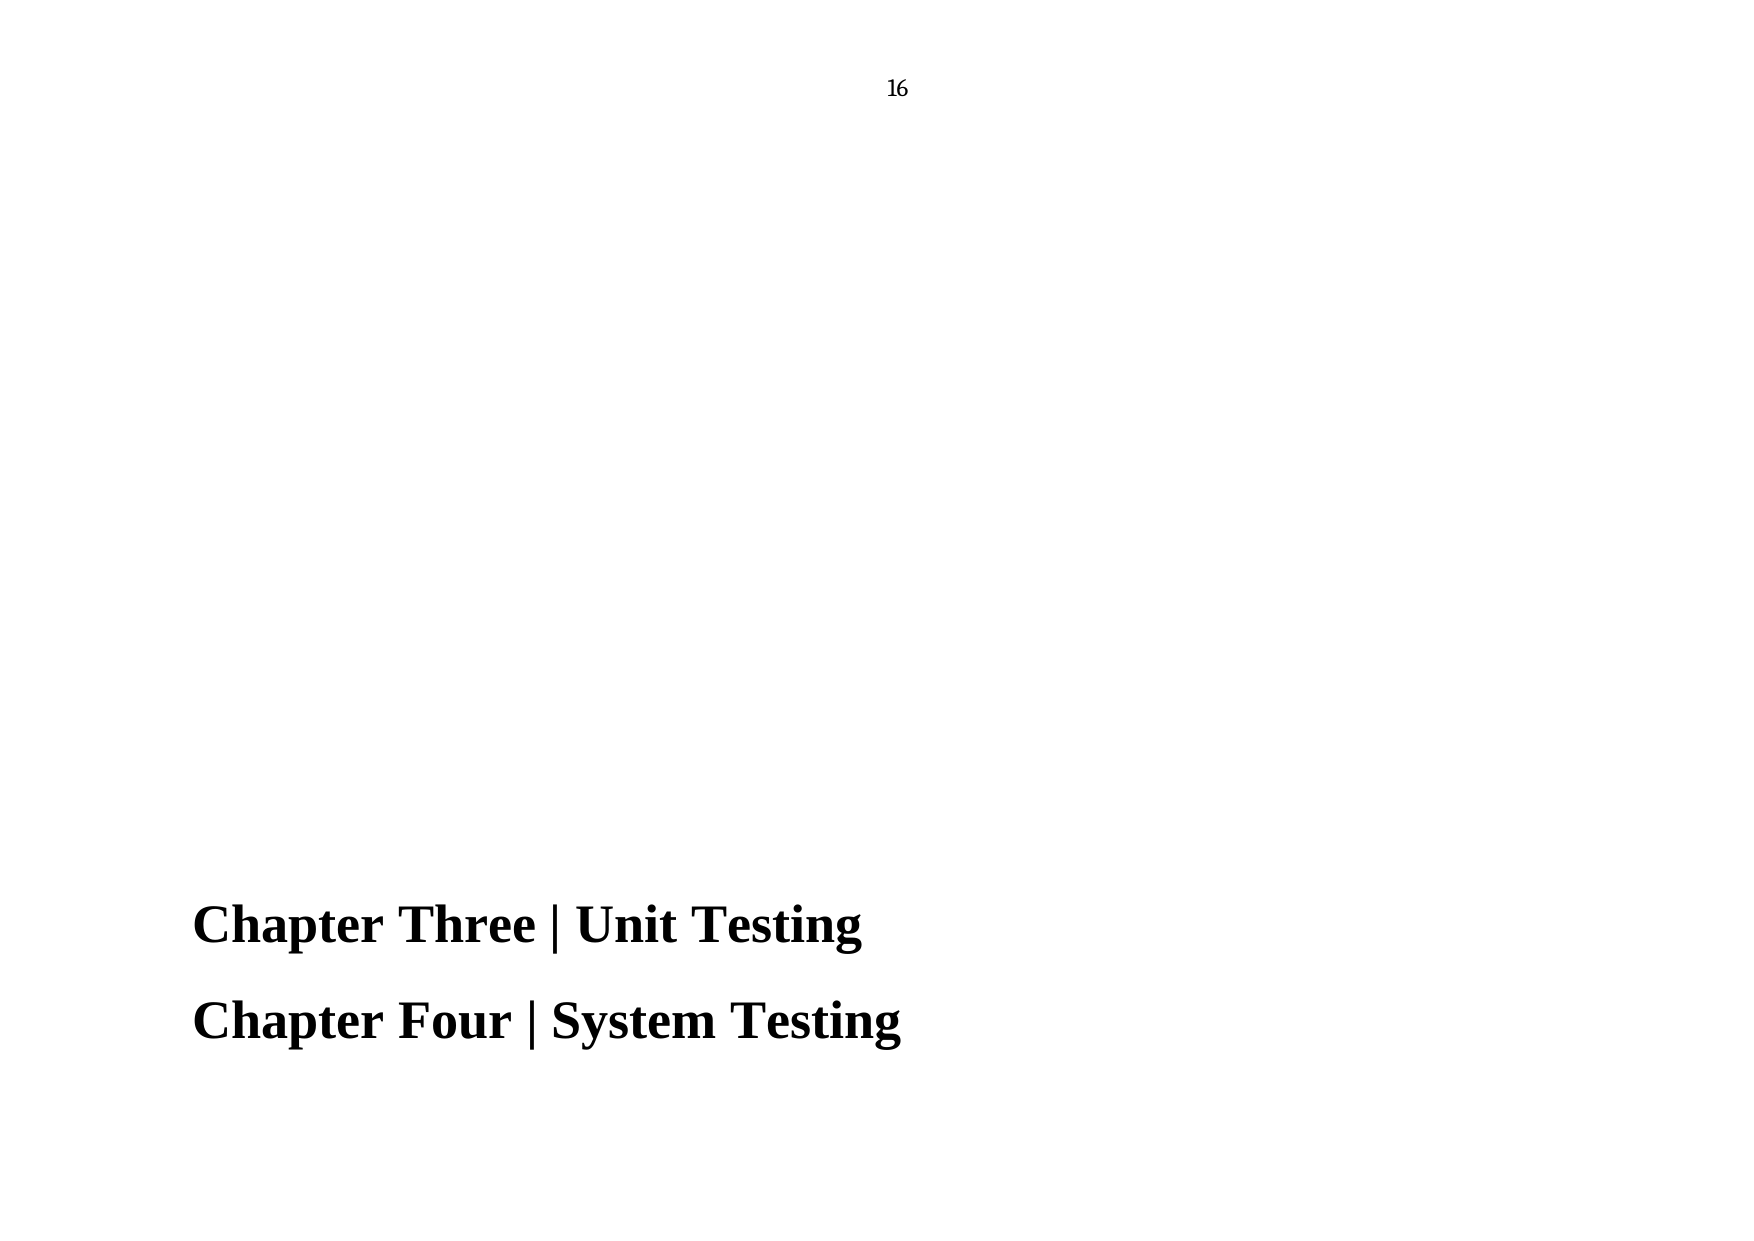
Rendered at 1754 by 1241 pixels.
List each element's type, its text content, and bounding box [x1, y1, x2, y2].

text Chapter Four | System Testing [192, 988, 1604, 1050]
text Chapter Three | Unit Testing [192, 830, 1604, 954]
